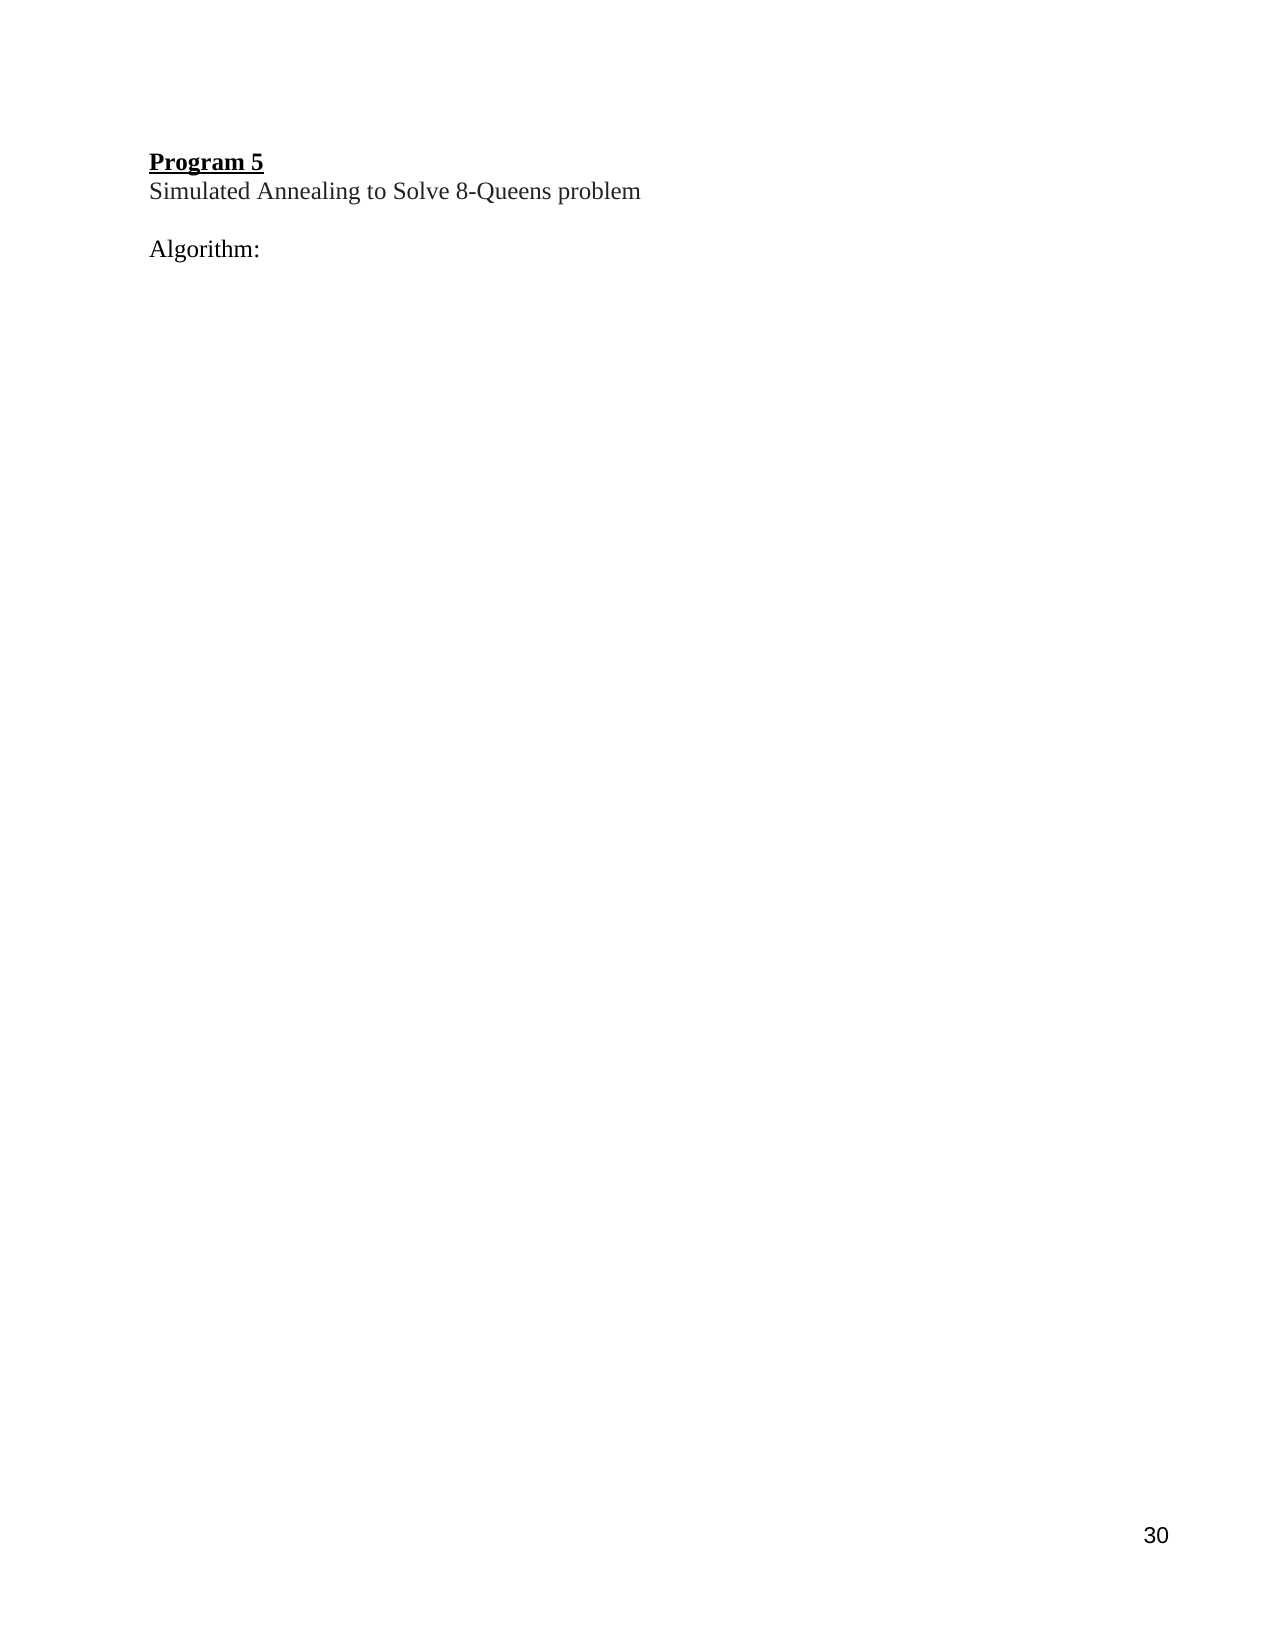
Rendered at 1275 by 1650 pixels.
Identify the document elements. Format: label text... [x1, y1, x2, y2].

text Algorithm: [149, 234, 1169, 262]
text Simulated Annealing to Solve 8-Queens problem [149, 176, 976, 205]
text Program 5 [149, 147, 1169, 176]
